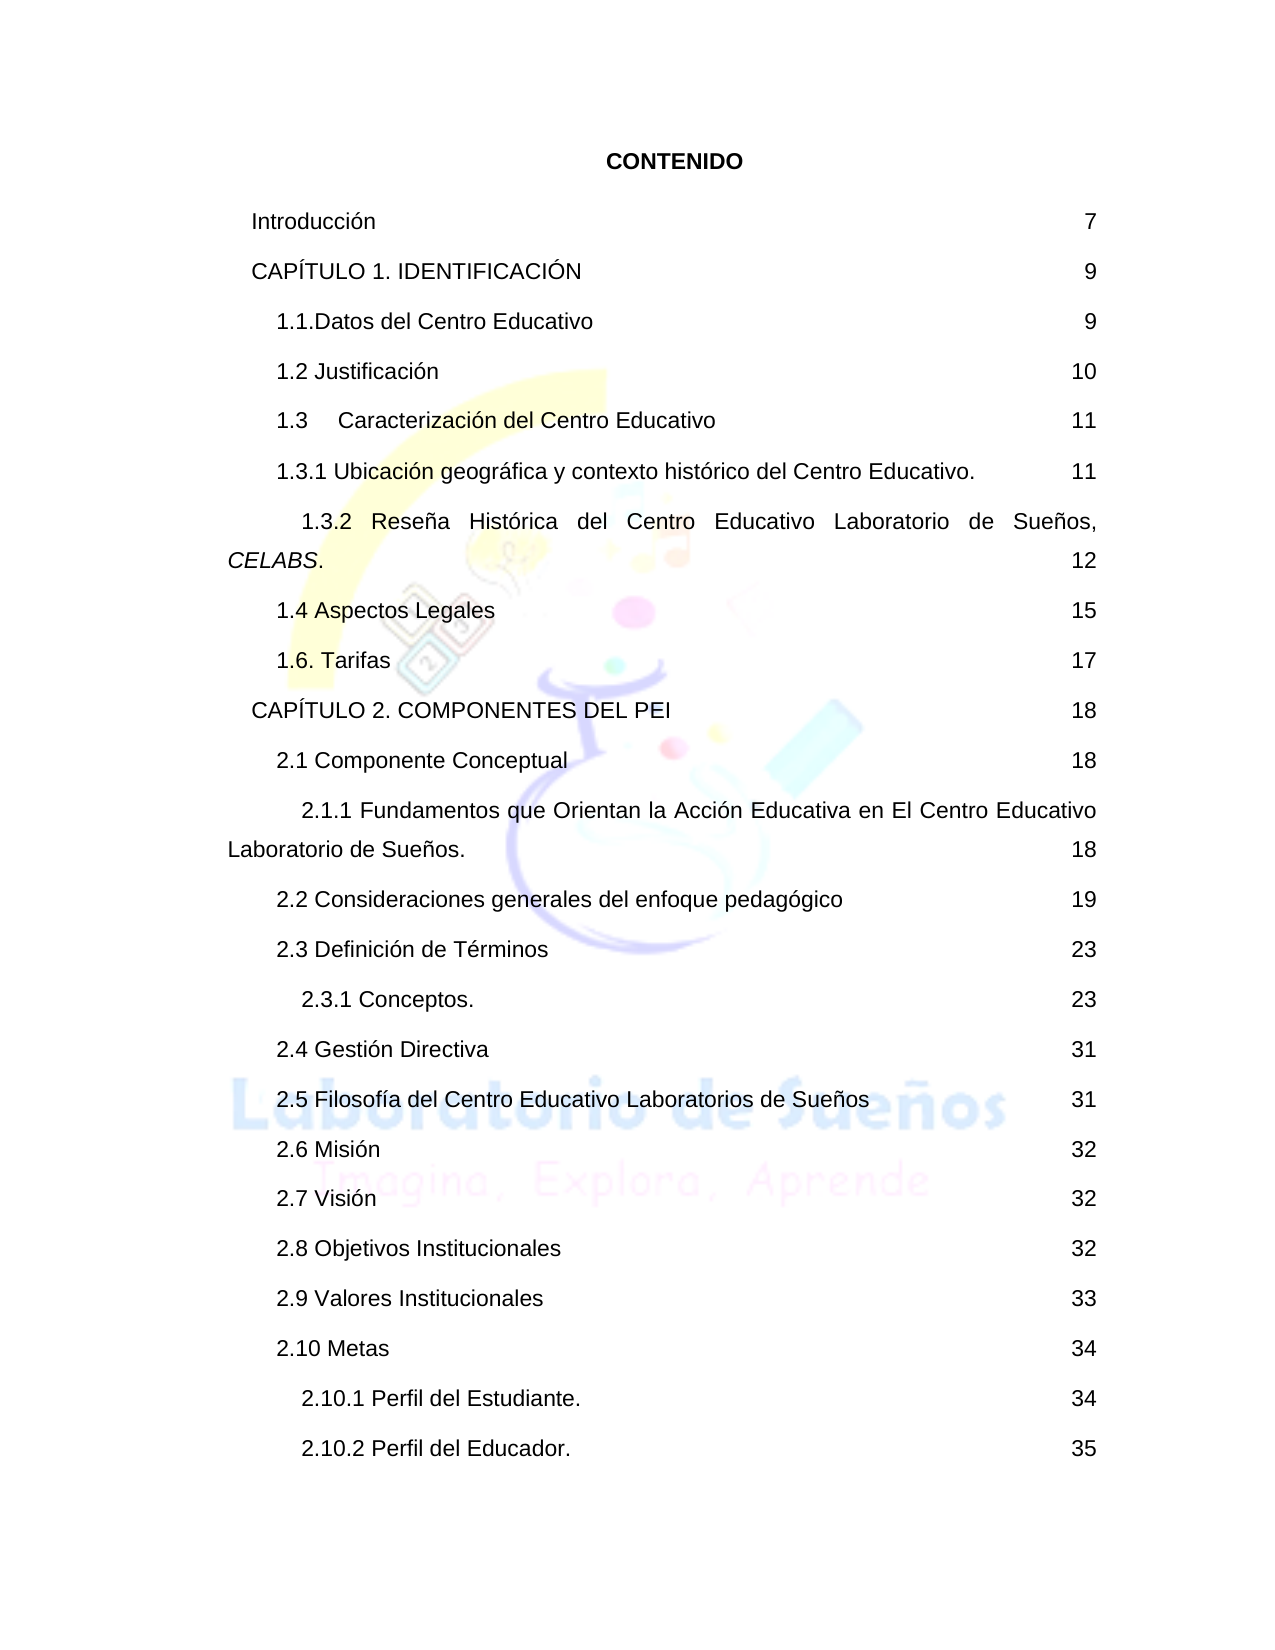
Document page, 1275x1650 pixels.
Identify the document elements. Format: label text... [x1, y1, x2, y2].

text CONTENIDO [177, 148, 1098, 174]
